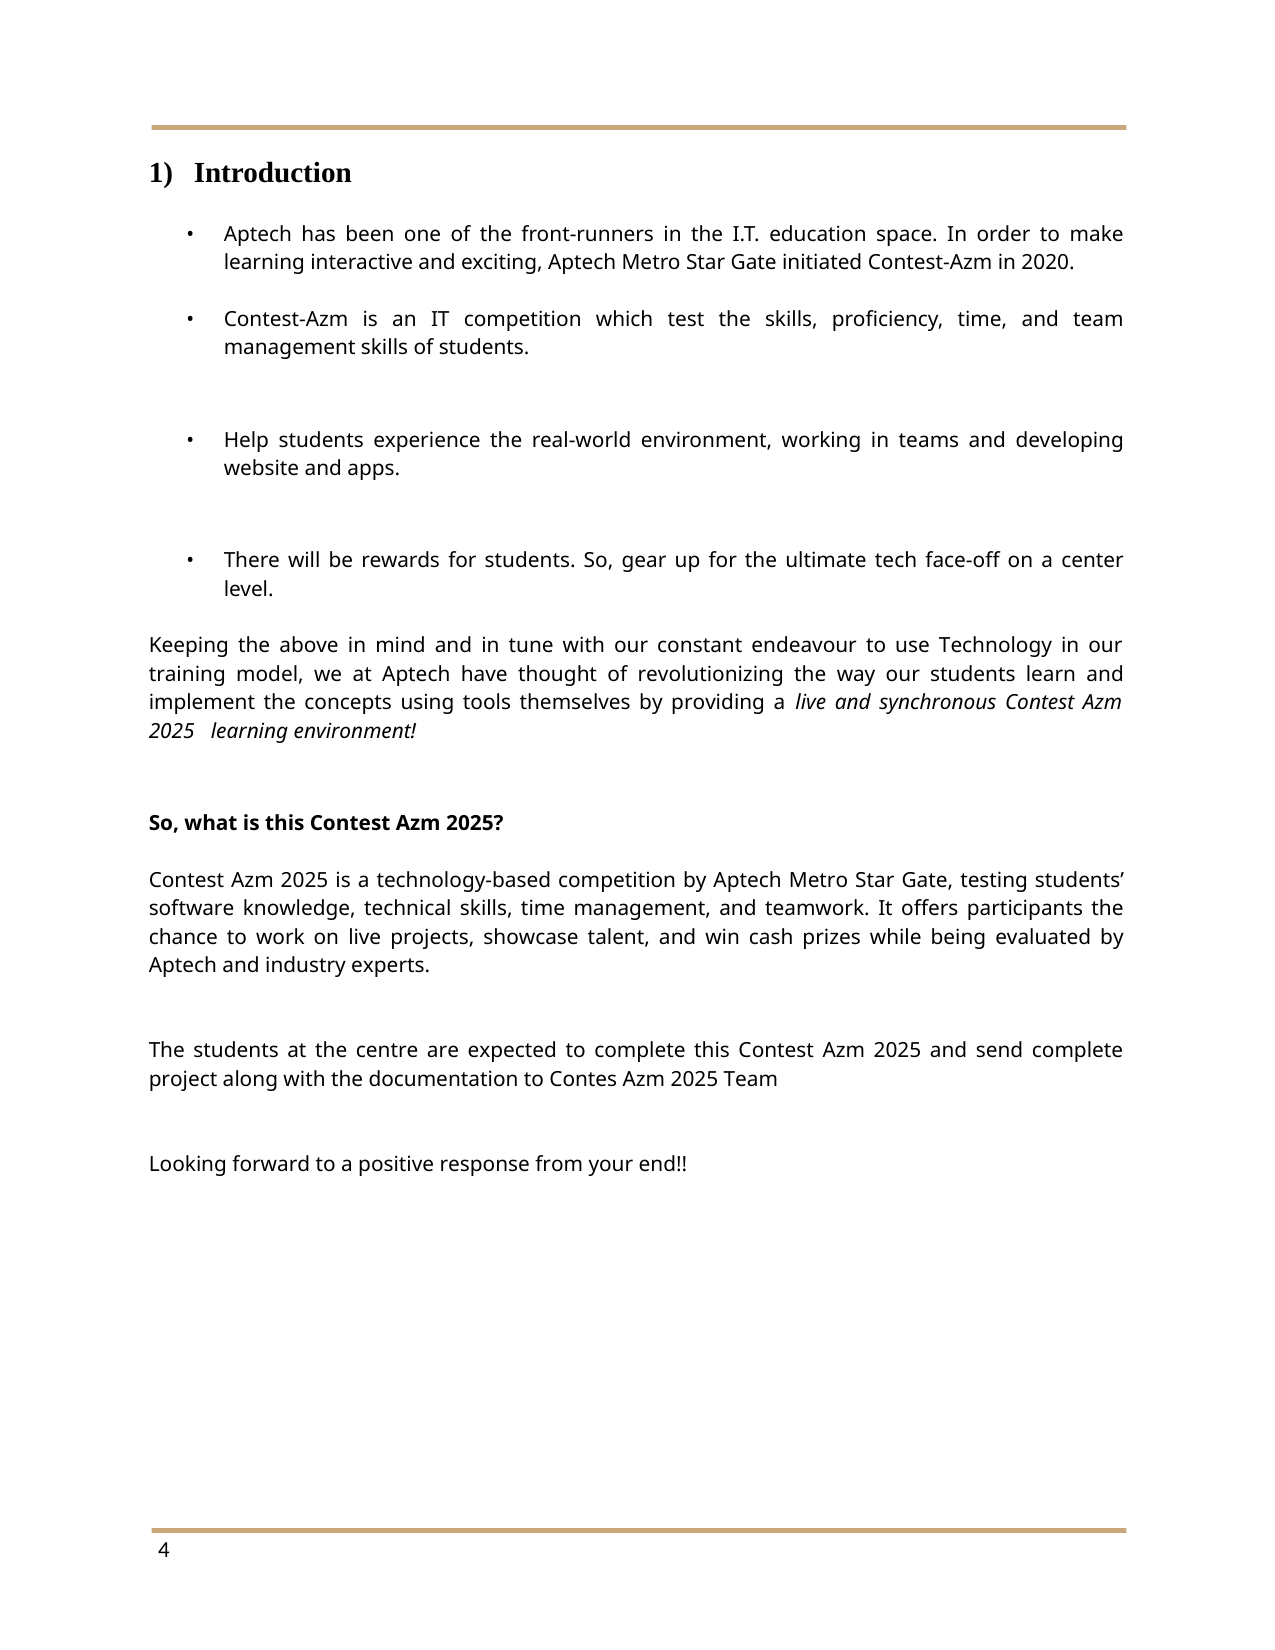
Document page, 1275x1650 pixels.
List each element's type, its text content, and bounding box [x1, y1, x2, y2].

text Keeping the above in mind and in tune with our constant endeavour to use Technology in our training model, we at Aptech have thought of revolutionizing the way our students learn and implement the concepts using tools themselves by providing a live and synchronous Contest Azm 2025 learning environment! [148, 631, 1125, 744]
list Contest-Azm is an IT competition which test the skills, proficiency, time, and team management skills of students. [186, 304, 1125, 361]
text Looking forward to a positive response from your end!! [148, 1149, 1125, 1178]
subtitle Introduction [148, 155, 1125, 188]
list There will be rewards for students. So, gear up for the ultimate tech face-off on a center level. [186, 545, 1125, 602]
list Help students experience the real-world environment, working in teams and developing website and apps. [186, 425, 1125, 482]
text So, what is this Contest Azm 2025? [148, 808, 1125, 837]
text The students at the centre are expected to complete this Contest Azm 2025 and send complete project along with the documentation to Contes Azm 2025 Team [148, 1036, 1125, 1092]
list Aptech has been one of the front-runners in the I.T. education space. In order to make learning interactive and exciting, Aptech Metro Star Gate initiated Contest-Azm in 2020. [186, 219, 1125, 276]
picture [151, 125, 1127, 130]
text Contest Azm 2025 is a technology-based competition by Aptech Metro Star Gate, testing students’ software knowledge, technical skills, time management, and teamwork. It offers participants the chance to work on live projects, showcase talent, and win cash prizes while being evaluated by Aptech and industry experts. [148, 865, 1125, 979]
picture [151, 1528, 1127, 1533]
